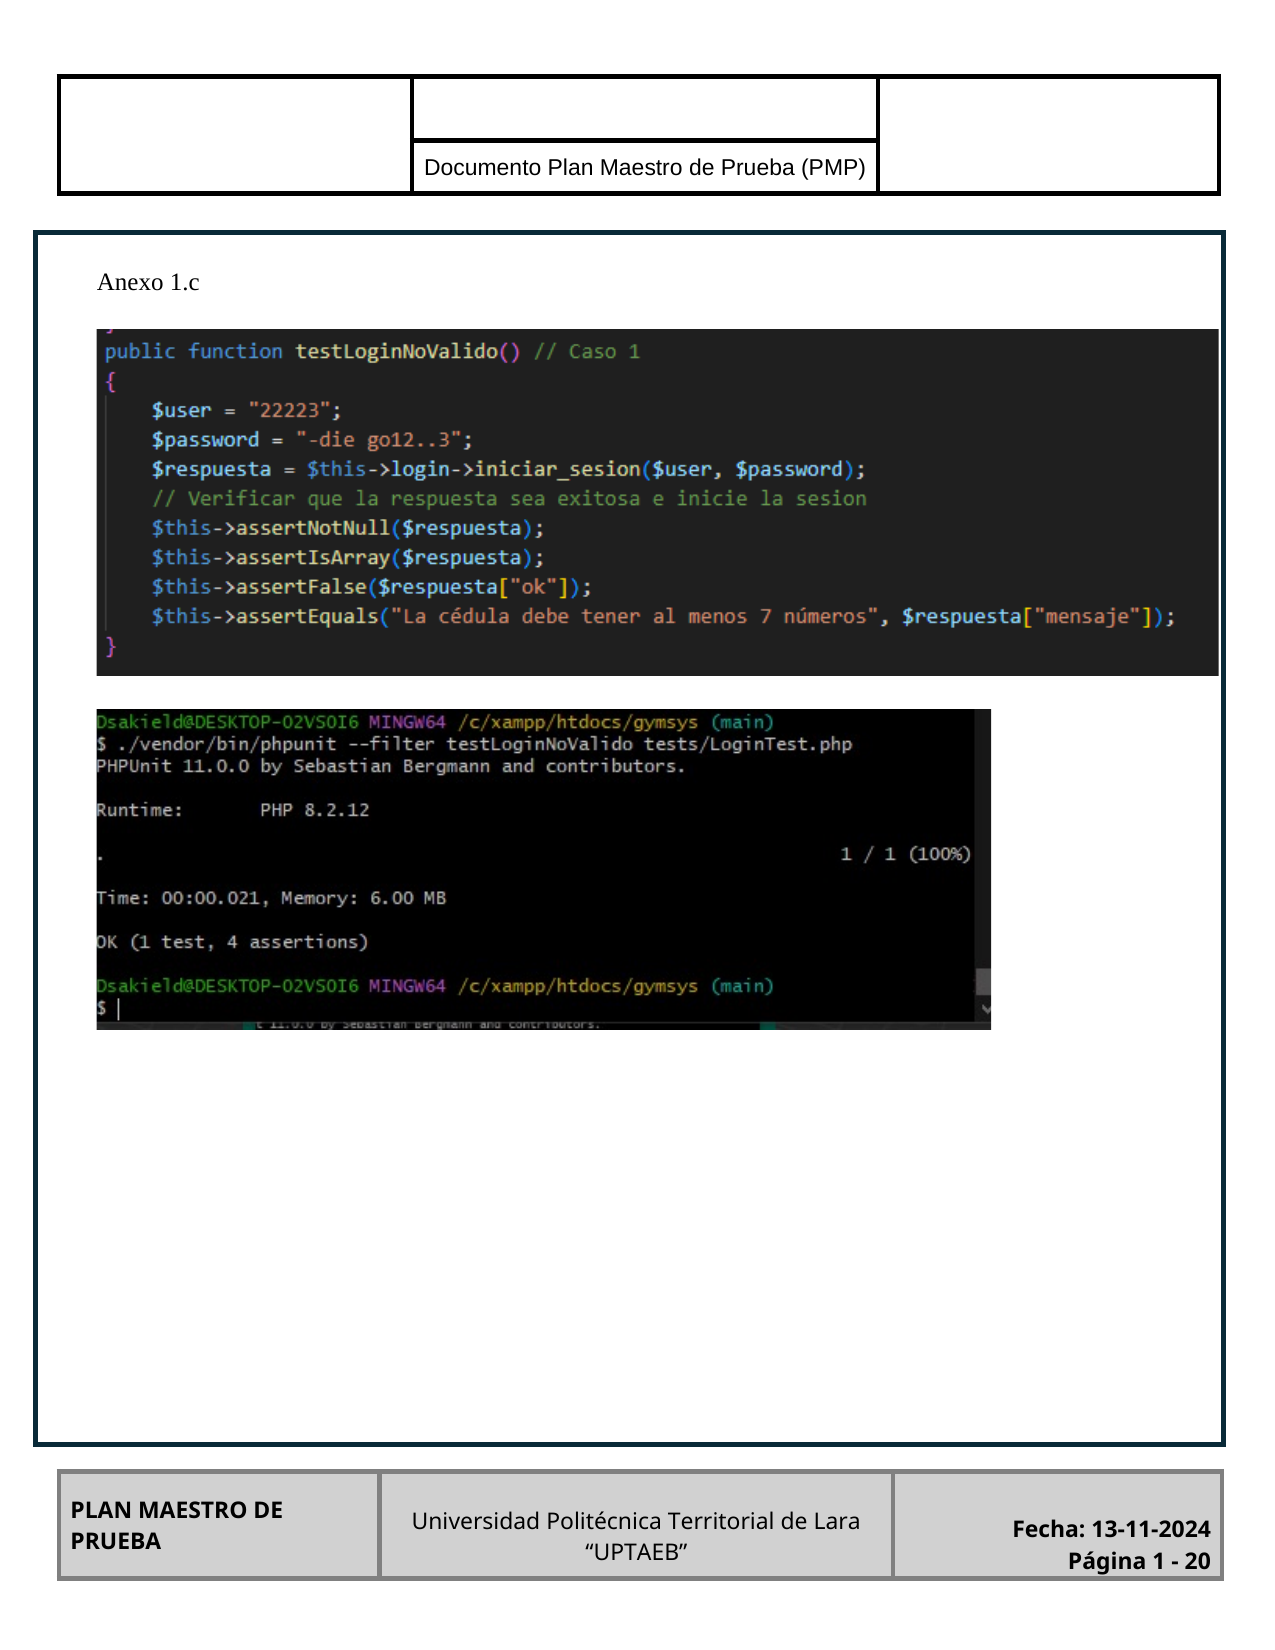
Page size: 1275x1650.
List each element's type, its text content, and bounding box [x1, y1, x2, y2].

picture [96, 709, 992, 1030]
picture [96, 329, 1219, 676]
text Anexo 1.c [97, 267, 1181, 296]
